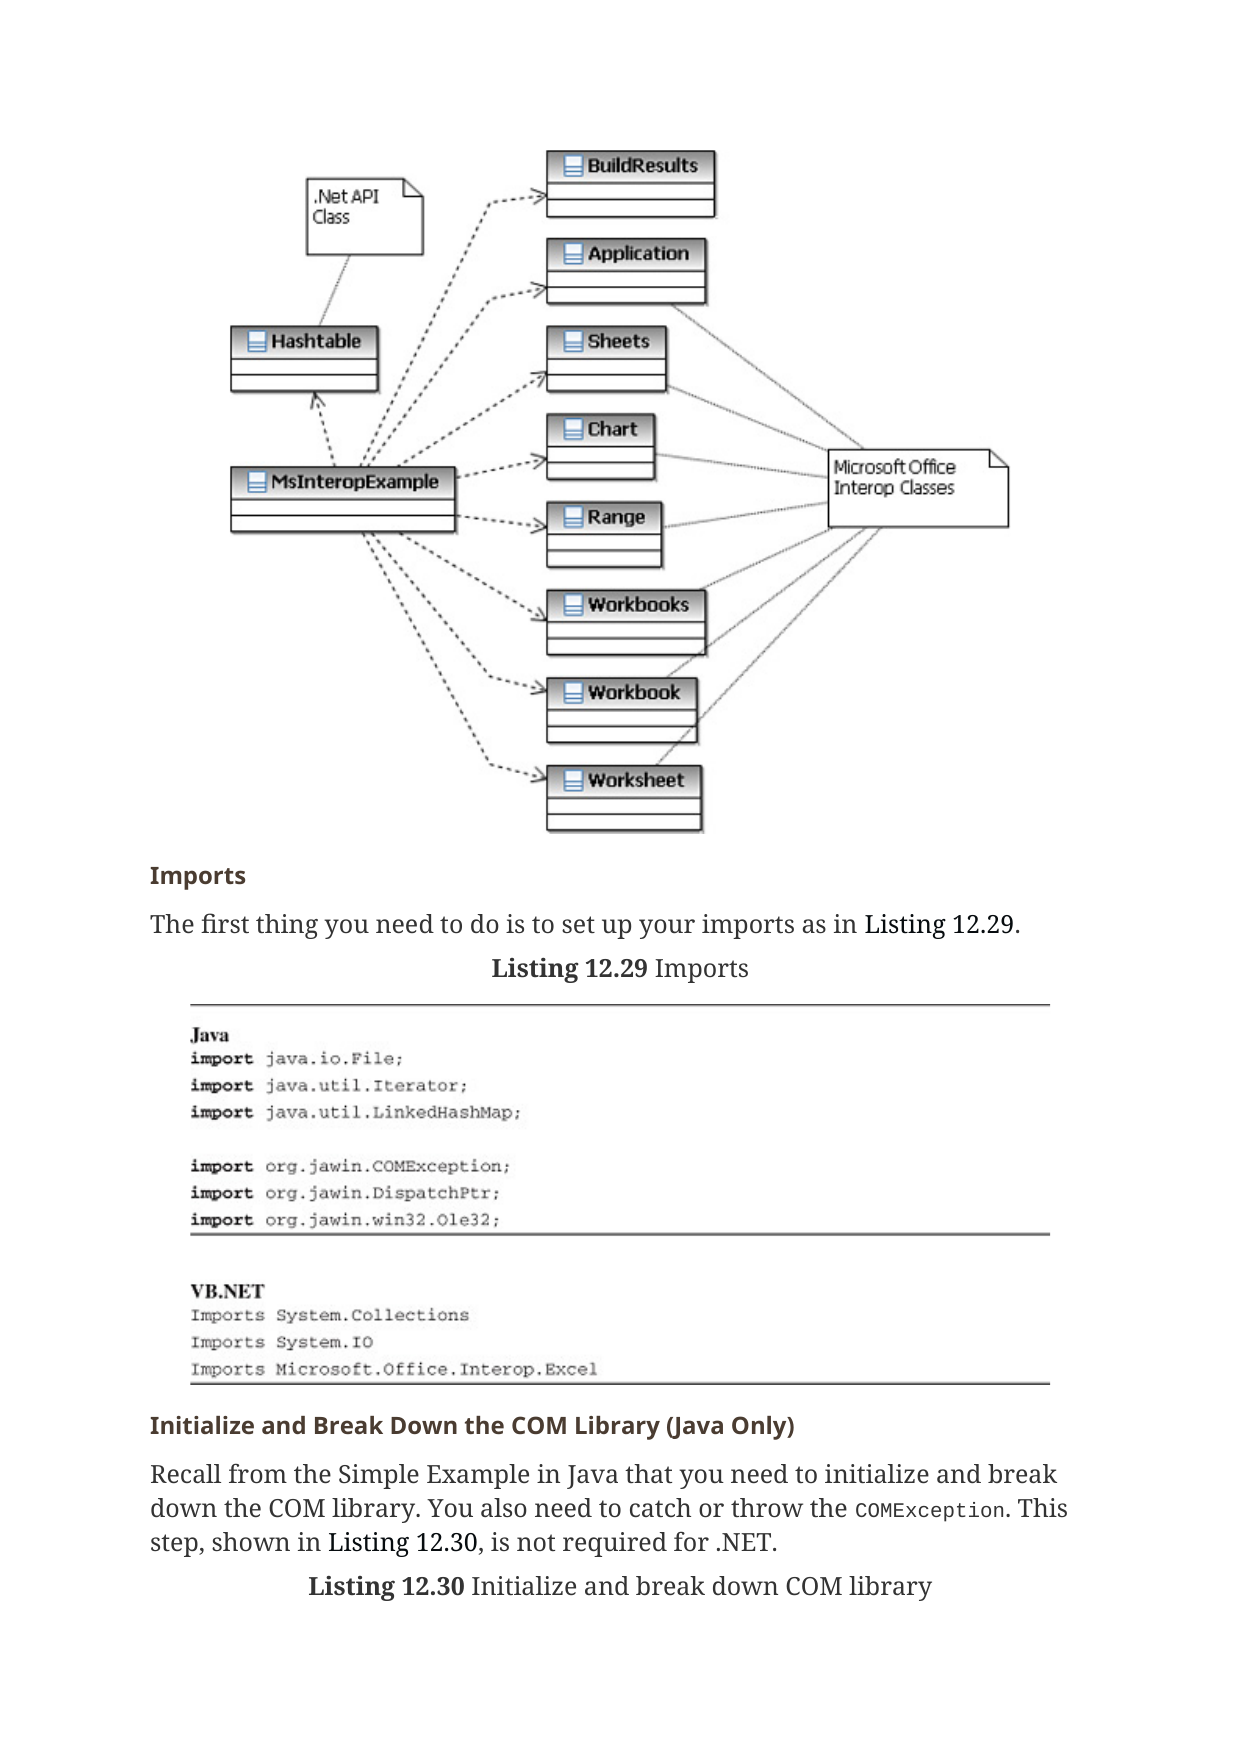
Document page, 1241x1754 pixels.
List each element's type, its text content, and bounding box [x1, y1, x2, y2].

text Imports [150, 859, 1090, 892]
picture [190, 1004, 1050, 1385]
text Recall from the Simple Example in Java that you need to initialize and break down the COM library. You also need to catch or throw the COMException. This step, shown in Listing 12.30, is not required for .NET. [150, 1457, 1090, 1559]
text Listing 12.29 Imports [150, 951, 1090, 985]
picture [229, 150, 1011, 834]
text Listing 12.30 Initialize and break down COM library [150, 1569, 1090, 1603]
text Initialize and Break Down the COM Library (Java Only) [150, 1409, 1090, 1442]
text The first thing you need to do is to set up your imports as in Listing 12.29. [150, 907, 1090, 941]
